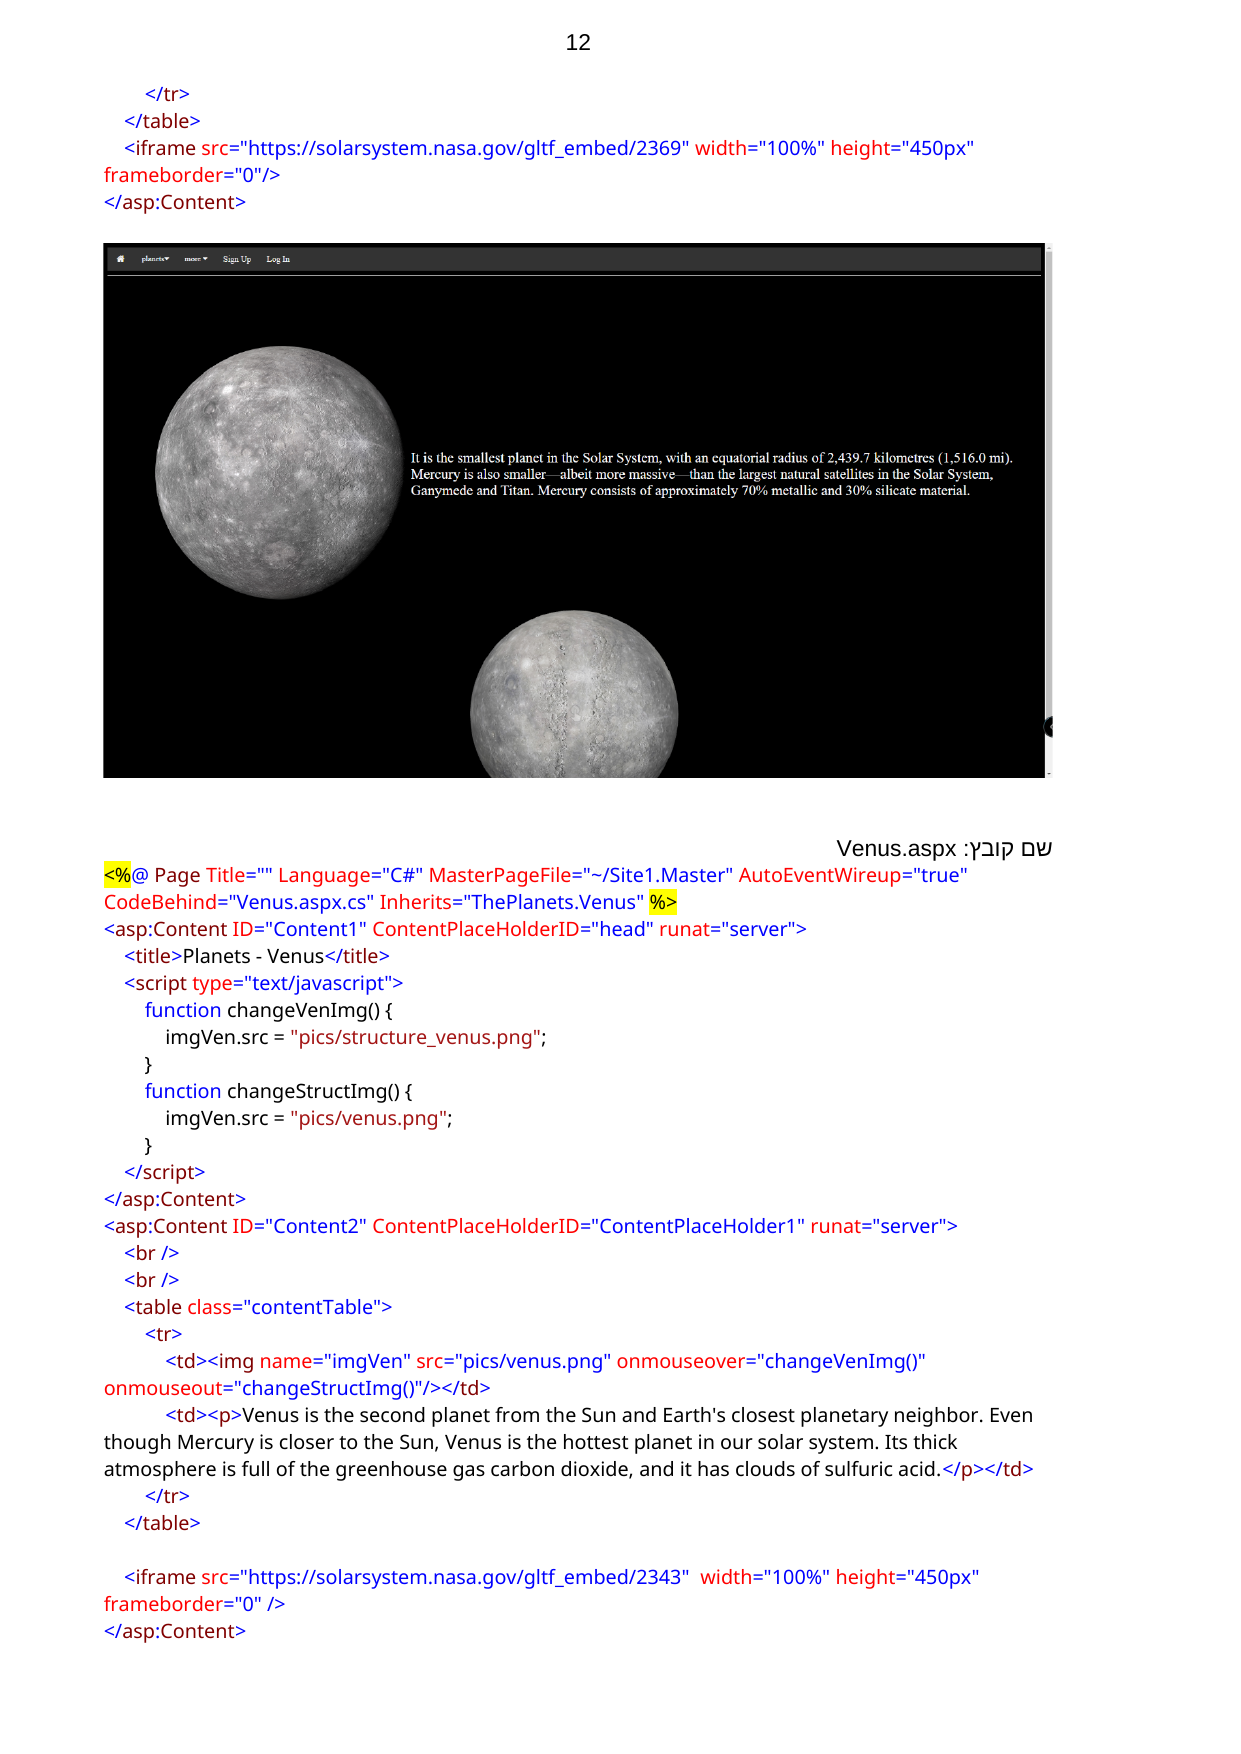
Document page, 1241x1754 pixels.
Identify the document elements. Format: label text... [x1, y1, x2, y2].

text imgVen.src = "pics/venus.png"; [103, 1104, 1053, 1131]
text </tr> [103, 1482, 1053, 1509]
text </script> [103, 1158, 1053, 1185]
text function changeVenImg() { [103, 996, 1053, 1023]
text שם קובץ: Venus.aspx [103, 835, 1053, 861]
text </table> [103, 107, 1053, 134]
text <br /> [103, 1266, 1053, 1293]
text <td><p>Venus is the second planet from the Sun and Earth's closest planetary neighbor. Even though Mercury is closer to the Sun, Venus is the hottest planet in our solar system. Its thick atmosphere is full of the greenhouse gas carbon dioxide, and it has clouds of sulfuric acid.</p></td> [103, 1401, 1053, 1482]
text <asp:Content ID="Content2" ContentPlaceHolderID="ContentPlaceHolder1" runat="server"> [103, 1212, 1053, 1239]
text </asp:Content> [103, 188, 1053, 215]
text </asp:Content> [103, 1617, 1053, 1644]
text </asp:Content> [103, 1185, 1053, 1212]
text } [103, 1050, 1053, 1077]
text <table class="contentTable"> [103, 1293, 1053, 1320]
text <%@ Page Title="" Language="C#" MasterPageFile="~/Site1.Master" AutoEventWireup="true" CodeBehind="Venus.aspx.cs" Inherits="ThePlanets.Venus" %> [103, 861, 1053, 915]
text <iframe src="https://solarsystem.nasa.gov/gltf_embed/2369" width="100%" height="450px" frameborder="0"/> [103, 134, 1053, 188]
text <tr> [103, 1320, 1053, 1347]
text <br /> [103, 1239, 1053, 1266]
text } [103, 1131, 1053, 1158]
text function changeStructImg() { [103, 1077, 1053, 1104]
text <iframe src="https://solarsystem.nasa.gov/gltf_embed/2343" width="100%" height="450px" frameborder="0" /> [103, 1563, 1053, 1617]
text <script type="text/javascript"> [103, 969, 1053, 996]
text <asp:Content ID="Content1" ContentPlaceHolderID="head" runat="server"> [103, 915, 1053, 942]
text <td><img name="imgVen" src="pics/venus.png" onmouseover="changeVenImg()" onmouseout="changeStructImg()"/></td> [103, 1347, 1053, 1401]
text imgVen.src = "pics/structure_venus.png"; [103, 1023, 1053, 1050]
text </tr> [103, 80, 1053, 107]
text <title>Planets - Venus</title> [103, 942, 1053, 969]
text </table> [103, 1509, 1053, 1536]
picture [103, 243, 1053, 778]
